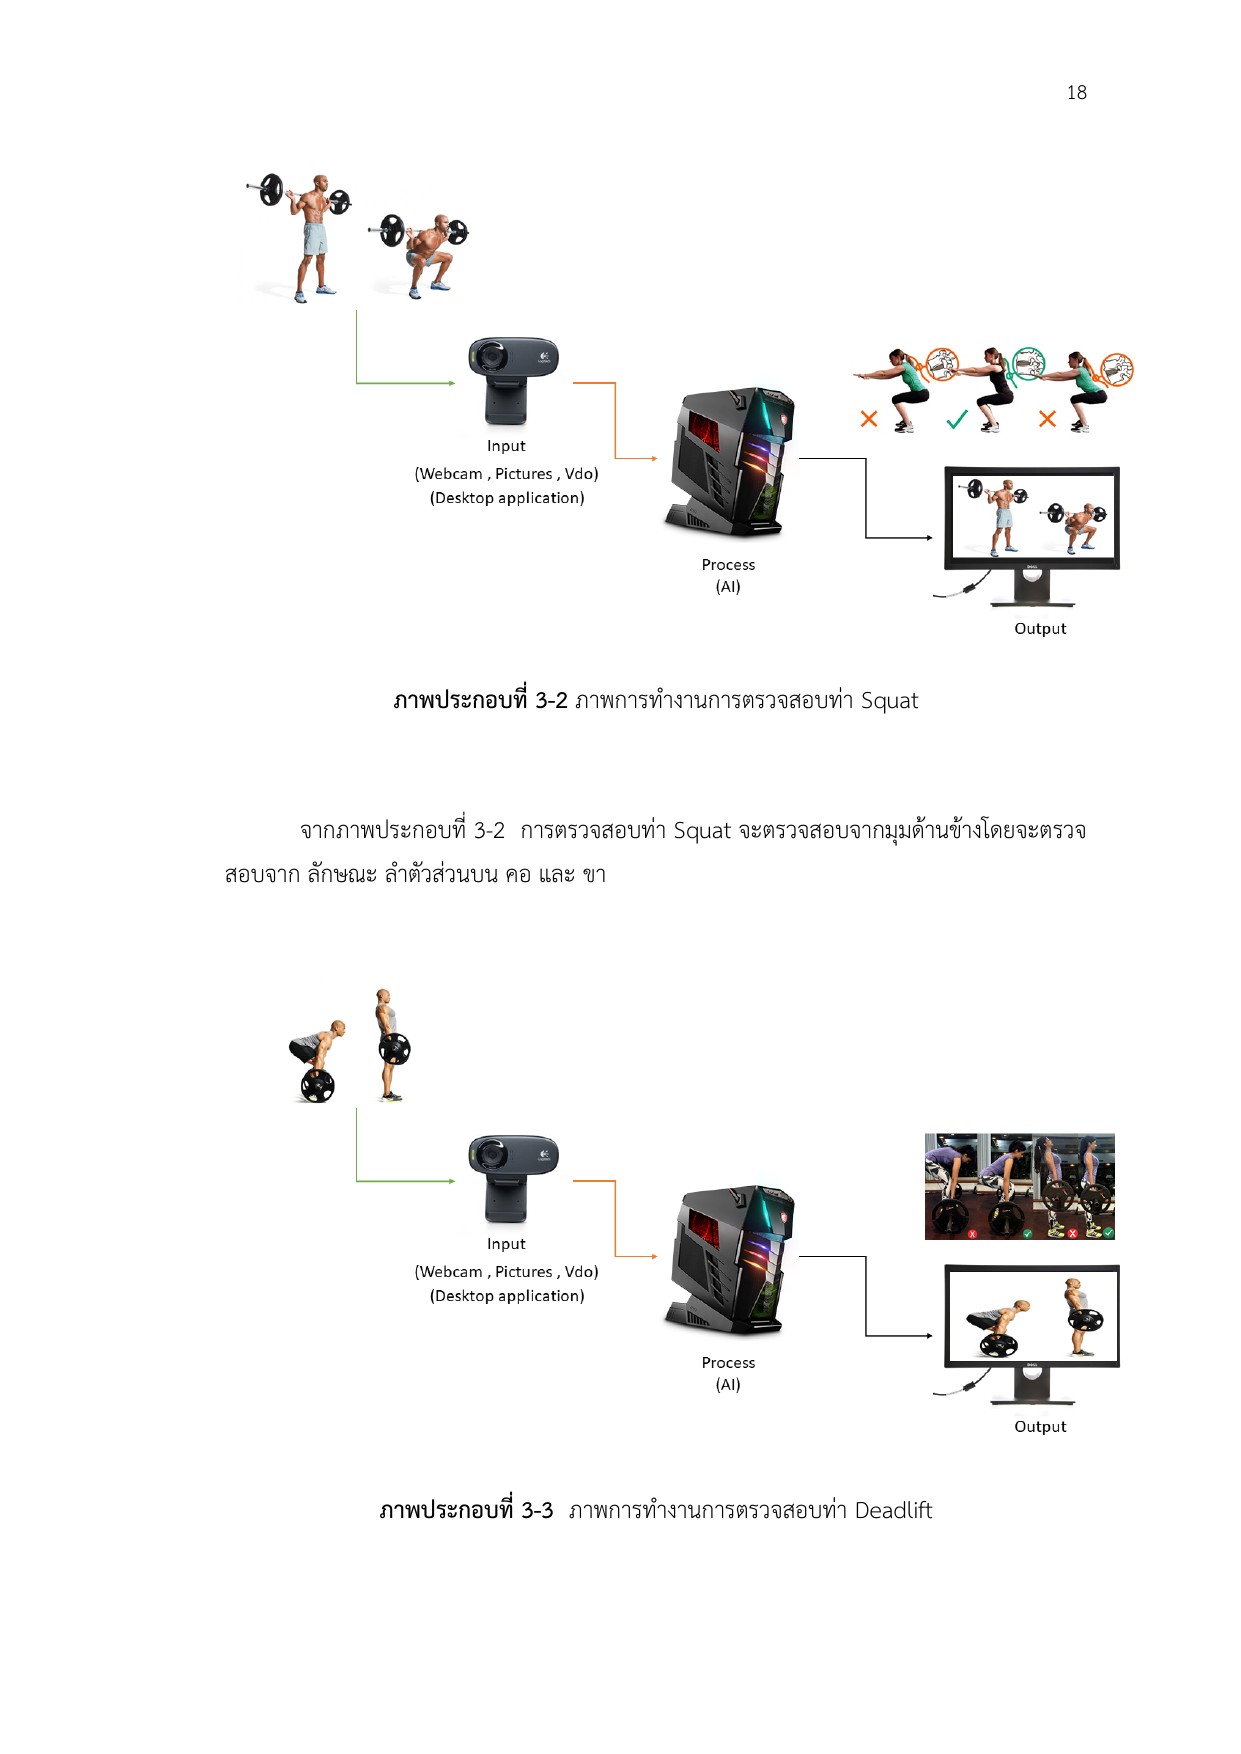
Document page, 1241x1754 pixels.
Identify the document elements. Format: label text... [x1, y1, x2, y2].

text ภาพประกอบที่ 3-3 ภาพการทำงานการตรวจสอบท่า Deadlift [225, 1489, 1087, 1533]
text จากภาพประกอบที่ 3-2 การตรวจสอบท่า Squat จะตรวจสอบจากมุมด้านข้างโดยจะตรวจสอบจาก ลักษณะ ลำตัวส่วนบน คอ และ ขา [225, 809, 1087, 898]
text ภาพประกอบที่ 3-2 ภาพการทำงานการตรวจสอบท่า Squat [225, 679, 1087, 723]
picture [225, 151, 1163, 679]
picture [225, 949, 1163, 1477]
